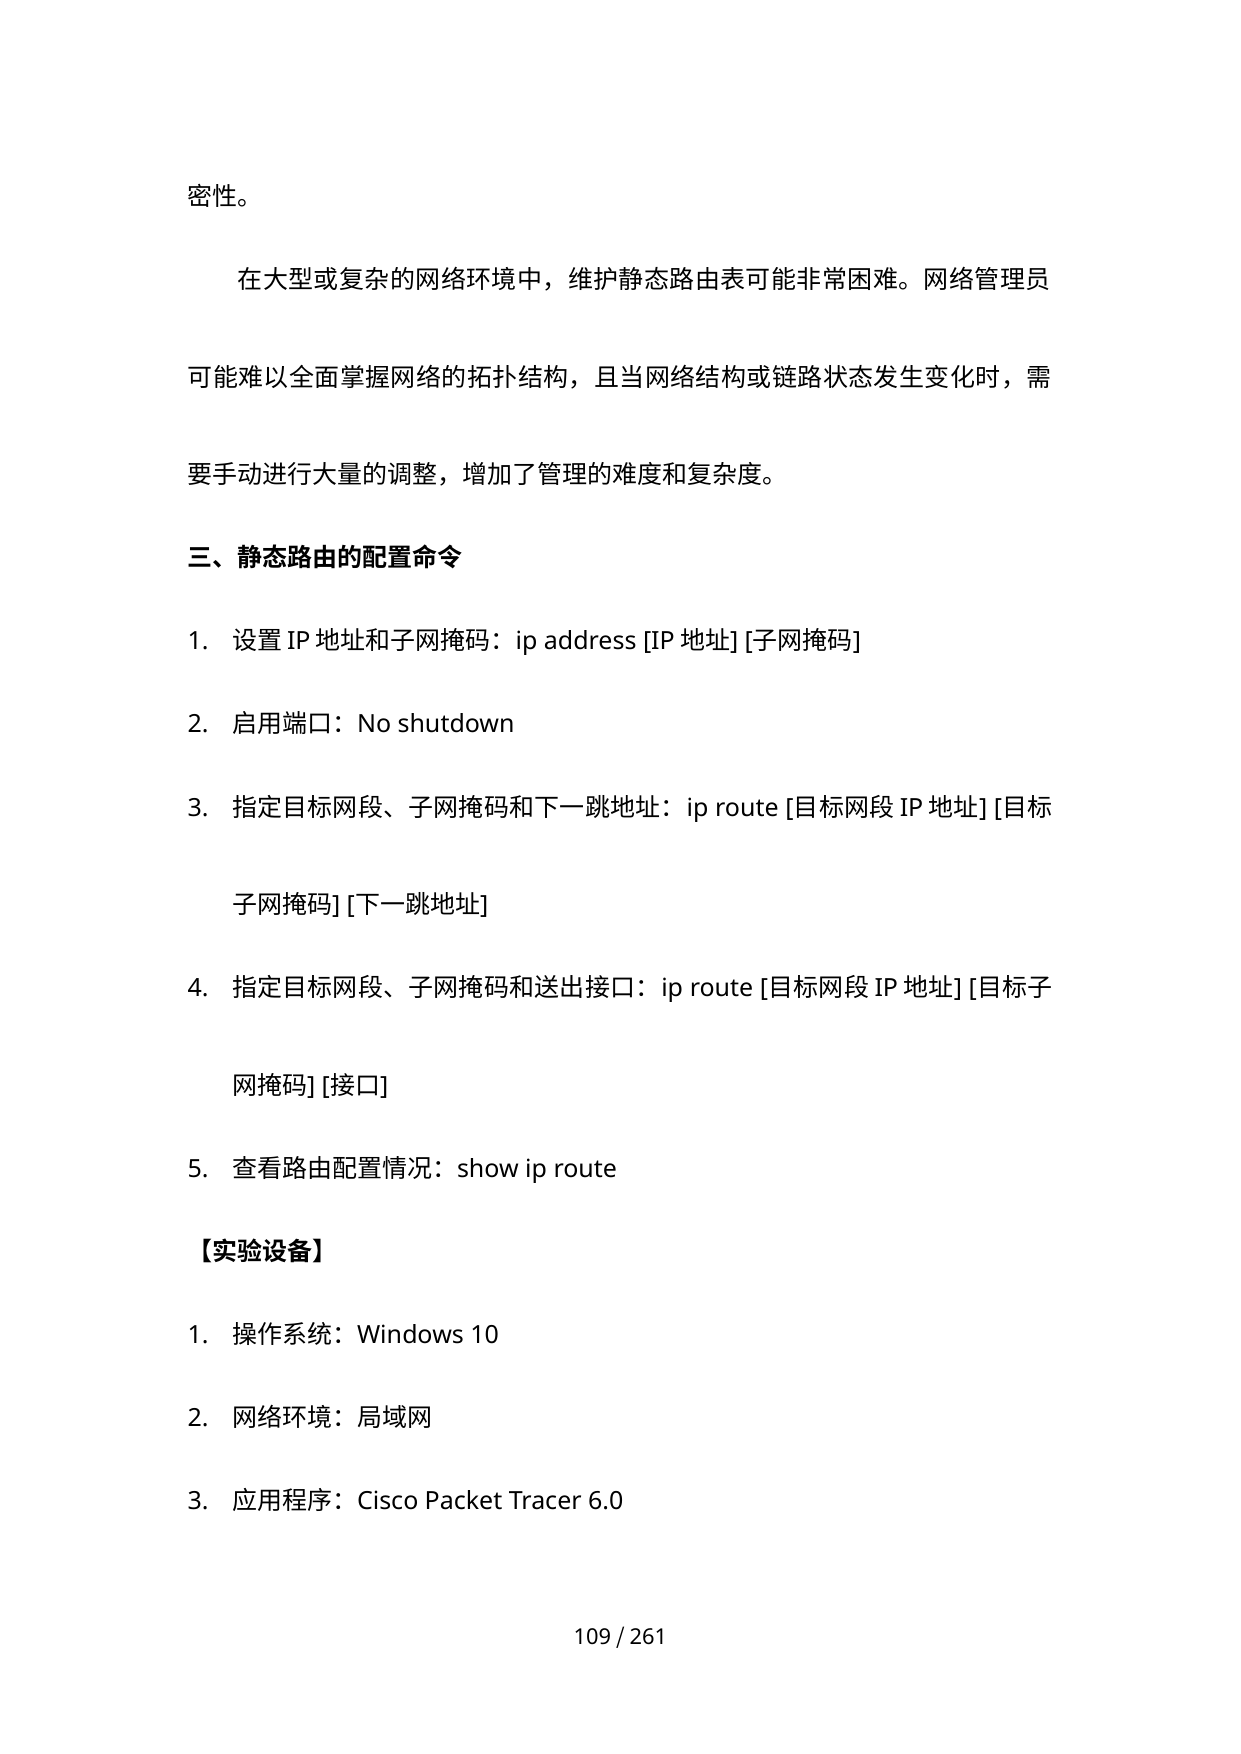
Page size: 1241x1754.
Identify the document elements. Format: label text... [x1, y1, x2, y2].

list 操作系统：Windows 10 [187, 1300, 1053, 1365]
list 查看路由配置情况：show ip route [187, 1134, 1053, 1199]
text 在大型或复杂的网络环境中，维护静态路由表可能非常困难。网络管理员可能难以全面掌握网络的拓扑结构，且当网络结构或链路状态发生变化时，需要手动进行大量的调整，增加了管理的难度和复杂度。 [187, 245, 1053, 505]
list 启用端口：No shutdown [187, 689, 1053, 754]
list 指定目标网段、子网掩码和送出接口：ip route [目标网段IP地址] [目标子网掩码] [接口] [187, 953, 1053, 1116]
list 网络环境：局域网 [187, 1383, 1053, 1448]
list 设置IP地址和子网掩码：ip address [IP地址] [子网掩码] [187, 606, 1053, 671]
text 三、静态路由的配置命令 [187, 523, 1053, 588]
list 应用程序：Cisco Packet Tracer 6.0 [187, 1466, 1053, 1531]
text 【实验设备】 [187, 1217, 1053, 1282]
list 指定目标网段、子网掩码和下一跳地址：ip route [目标网段IP地址] [目标子网掩码] [下一跳地址] [187, 773, 1053, 935]
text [187, 162, 1053, 227]
